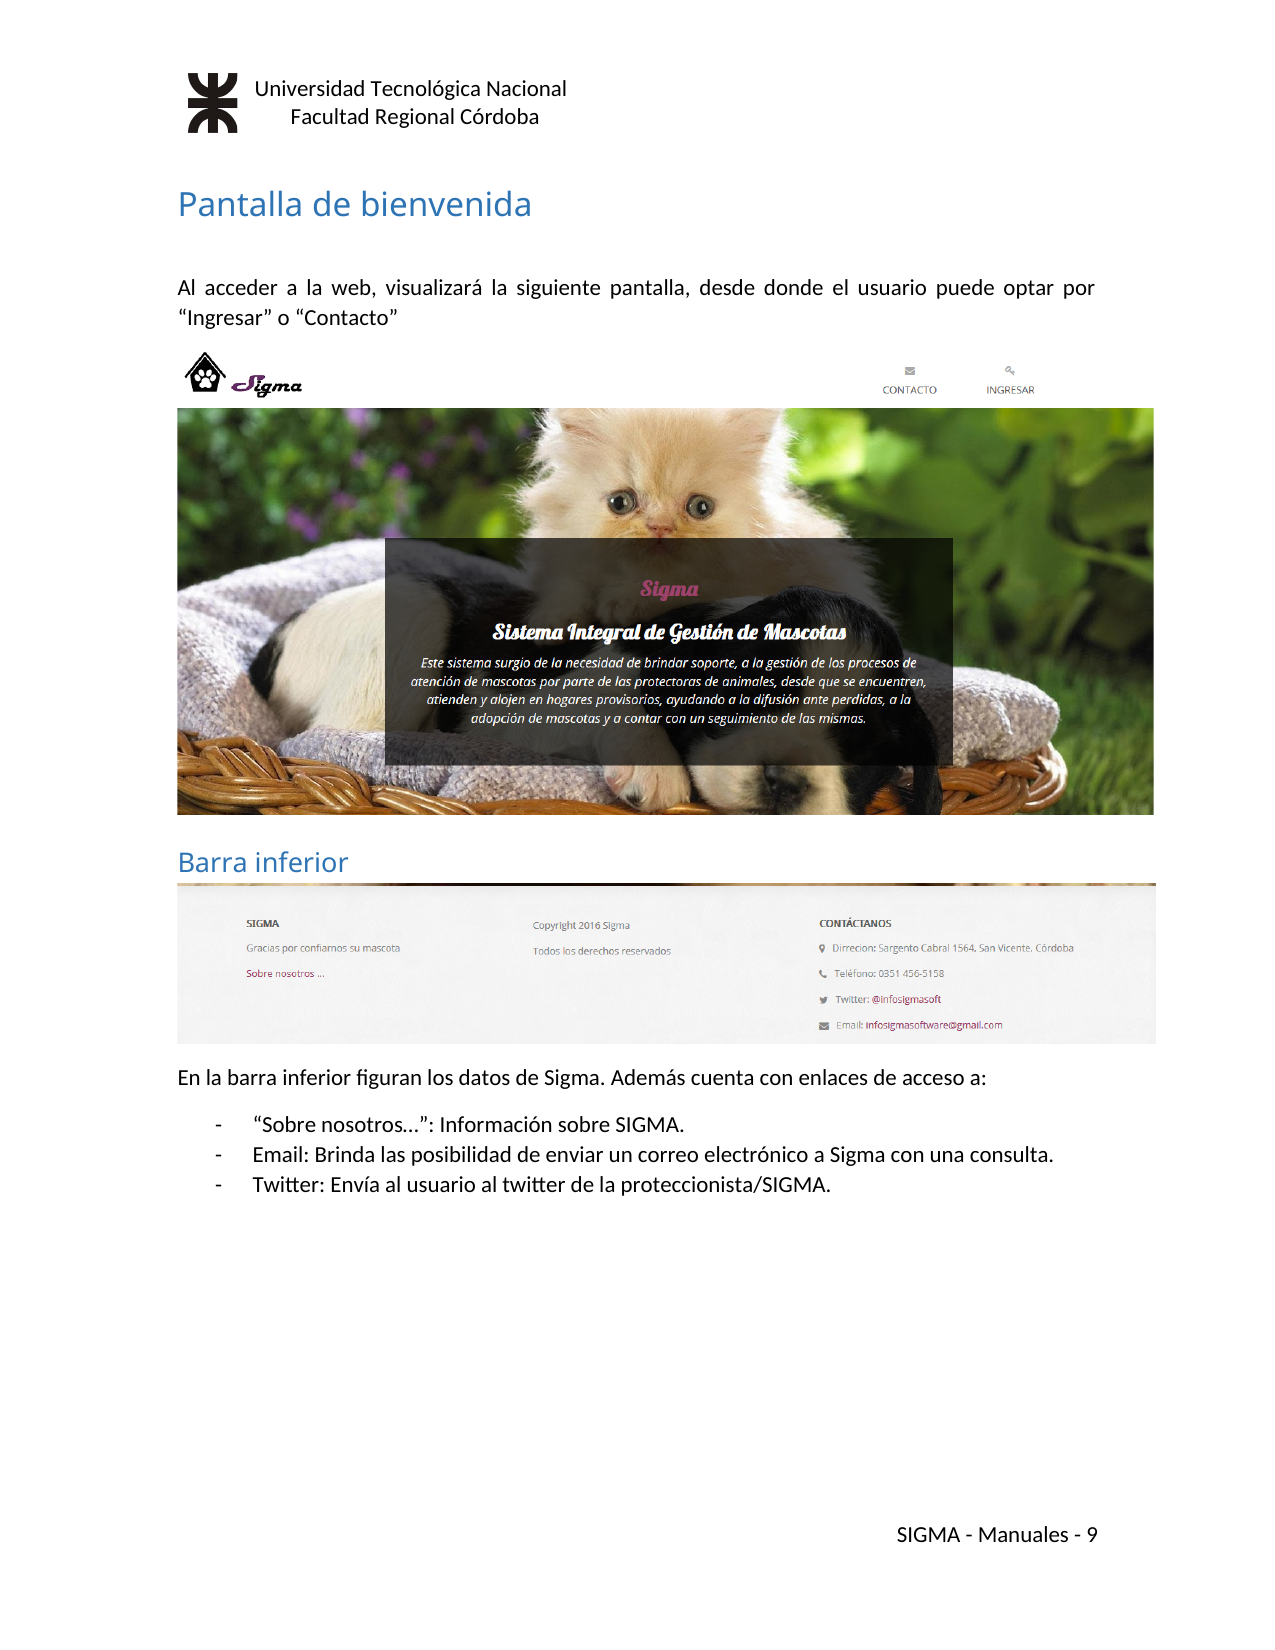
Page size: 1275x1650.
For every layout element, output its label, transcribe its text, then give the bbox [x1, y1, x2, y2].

text Al acceder a la web, visualizará la siguiente pantalla, desde donde el usuario puede optar por “Ingresar” o “Contacto” [177, 273, 1098, 331]
subtitle Pantalla de bienvenida [177, 181, 1098, 226]
picture [177, 350, 1154, 815]
list Email: Brinda las posibilidad de enviar un correo electrónico a Sigma con una consulta. [215, 1140, 1098, 1168]
text En la barra inferior figuran los datos de Sigma. Además cuenta con enlaces de acceso a: [177, 1063, 1098, 1091]
list Twitter: Envía al usuario al twitter de la proteccionista/SIGMA. [215, 1170, 1098, 1198]
subtitle Barra inferior [177, 844, 1098, 881]
picture [177, 883, 1156, 1044]
picture [188, 73, 238, 133]
list “Sobre nosotros…”: Información sobre SIGMA. [215, 1110, 1098, 1138]
